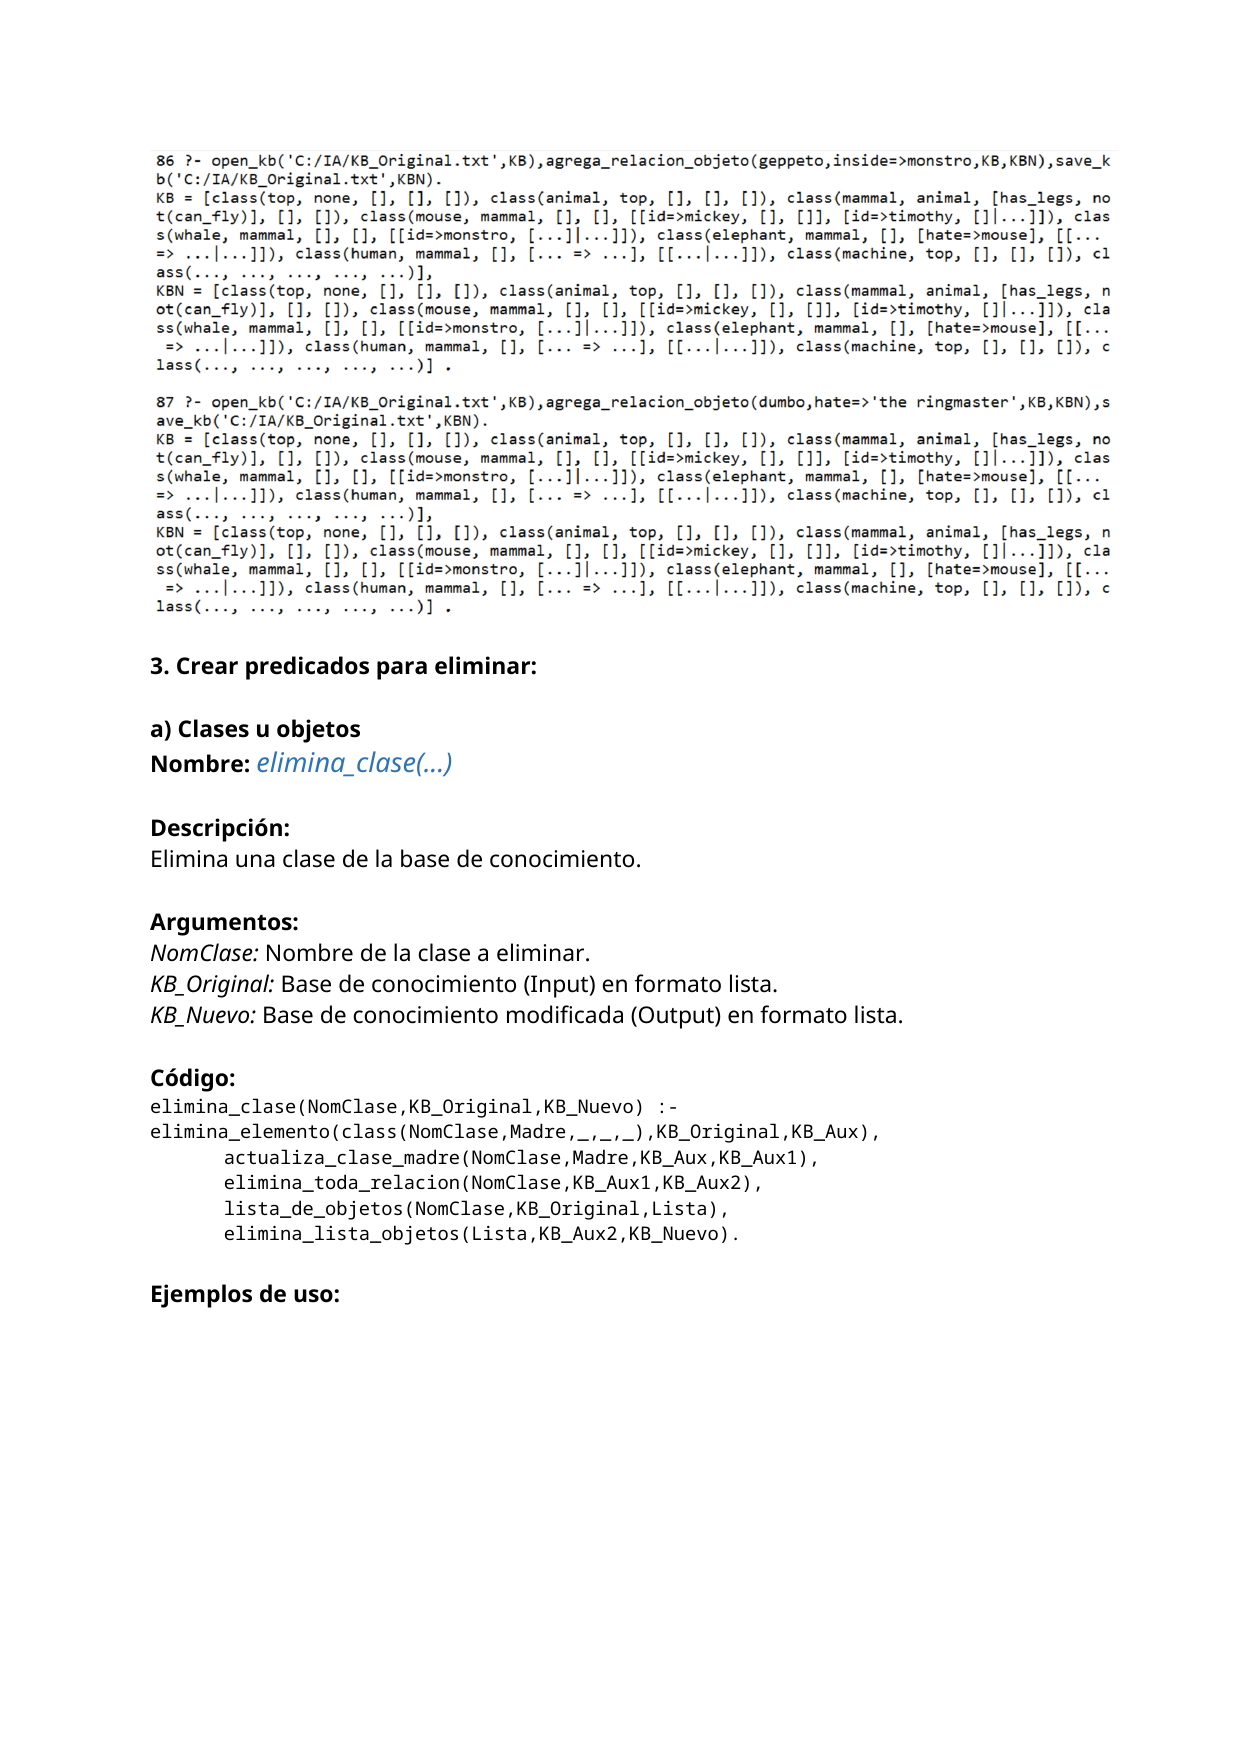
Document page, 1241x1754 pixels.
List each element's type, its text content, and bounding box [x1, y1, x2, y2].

text actualiza_clase_madre(NomClase,Madre,KB_Aux,KB_Aux1), [150, 1144, 1090, 1170]
text elimina_lista_objetos(Lista,KB_Aux2,KB_Nuevo). [150, 1221, 1090, 1246]
text KB_Original: Base de conocimiento (Input) en formato lista. [150, 968, 1090, 999]
text KB_Nuevo: Base de conocimiento modificada (Output) en formato lista. [150, 999, 1090, 1031]
text Nombre: elimina_clase(...) [150, 744, 1090, 781]
text Código: [150, 1062, 1090, 1093]
picture [150, 150, 1118, 619]
text elimina_clase(NomClase,KB_Original,KB_Nuevo) :- elimina_elemento(class(NomClase,Madre,_,_,_),KB_Original,KB_Aux), [150, 1093, 1090, 1144]
text Elimina una clase de la base de conocimiento. [150, 843, 1090, 874]
text NomClase: Nombre de la clase a eliminar. [150, 937, 1090, 968]
text Argumentos: [150, 906, 1090, 937]
text a) Clases u objetos [150, 712, 1090, 744]
text lista_de_objetos(NomClase,KB_Original,Lista), [150, 1195, 1090, 1221]
text 3. Crear predicados para eliminar: [150, 650, 1090, 681]
text elimina_toda_relacion(NomClase,KB_Aux1,KB_Aux2), [150, 1170, 1090, 1195]
text Descripción: [150, 812, 1090, 843]
text Ejemplos de uso: [150, 1277, 1090, 1309]
